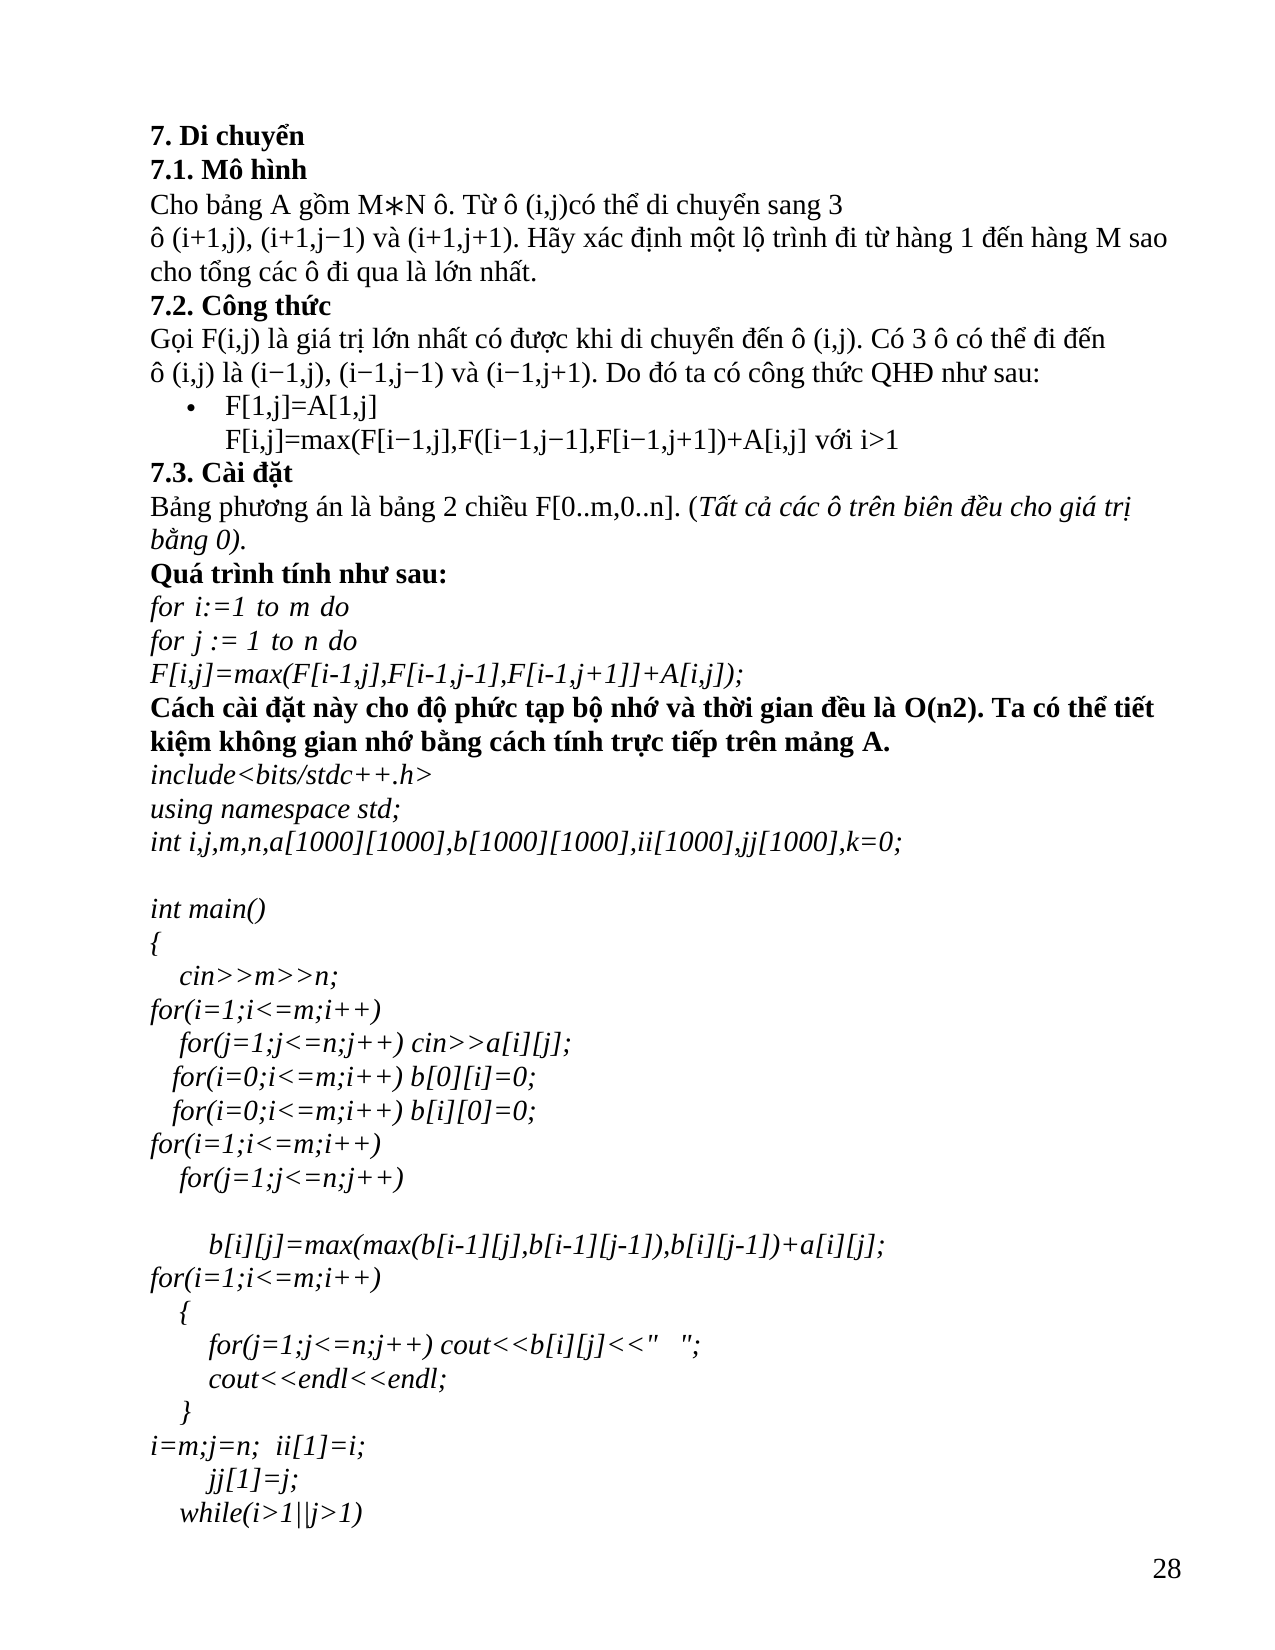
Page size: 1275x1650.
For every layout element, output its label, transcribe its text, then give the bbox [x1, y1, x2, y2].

text 7.2. Công thức [150, 288, 1181, 321]
text for i:=1 to m do for j := 1 to n do [150, 589, 1181, 657]
text for(i=1;i<=m;i++) [150, 1260, 1181, 1294]
text Cách cài đặt này cho độ phức tạp bộ nhớ và thời gian đều là O(n2). Ta có thể tiết kiệm không gian nhớ bằng cách tính trực tiếp trên mảng A. [150, 690, 1181, 757]
text F[i,j]=max(F[i-1,j],F[i-1,j-1],F[i-1,j+1]]+A[i,j]); [150, 657, 1181, 690]
list F[1,j]=A[1,j] F[i,j]=max(F[i−1,j],F([i−1,j−1],F[i−1,j+1])+A[i,j] với i>1 [187, 388, 1181, 455]
text cin>>m>>n; [150, 958, 1181, 992]
text Gọi F(i,j) là giá trị lớn nhất có được khi di chuyển đến ô (i,j). Có 3 ô có thể đi đến ô (i,j) là (i−1,j), (i−1,j−1) và (i−1,j+1). Do đó ta có công thức QHĐ như sau: [150, 321, 1181, 388]
text { [150, 1294, 1181, 1327]
text for(j=1;j<=n;j++) [150, 1160, 1181, 1193]
text i=m;j=n; ii[1]=i; [150, 1428, 1181, 1462]
text for(j=1;j<=n;j++) cin>>a[i][j]; [150, 1026, 1181, 1059]
text Bảng phương án là bảng 2 chiều F[0..m,0..n]. (Tất cả các ô trên biên đều cho giá trị bằng 0). [150, 489, 1181, 556]
text include<bits/stdc++.h> [150, 757, 1181, 791]
text using namespace std; [150, 791, 1181, 824]
text for(i=0;i<=m;i++) b[i][0]=0; [150, 1093, 1181, 1126]
text Cho bảng A gồm M∗N ô. Từ ô (i,j)có thể di chuyển sang 3 ô (i+1,j), (i+1,j−1) và (i+1,j+1). Hãy xác định một lộ trình đi từ hàng 1 đến hàng M sao cho tổng các ô đi qua là lớn nhất. [150, 185, 1181, 288]
text 7.1. Mô hình [150, 152, 1181, 185]
text int i,j,m,n,a[1000][1000],b[1000][1000],ii[1000],jj[1000],k=0; [150, 824, 1181, 858]
text 7.3. Cài đặt [150, 455, 1181, 489]
text for(i=1;i<=m;i++) [150, 1126, 1181, 1160]
text for(i=1;i<=m;i++) [150, 992, 1181, 1026]
text cout<<endl<<endl; [150, 1361, 1181, 1394]
text b[i][j]=max(max(b[i-1][j],b[i-1][j-1]),b[i][j-1])+a[i][j]; [150, 1227, 1181, 1260]
text } [150, 1394, 1181, 1428]
text Quá trình tính như sau: [150, 556, 1181, 589]
text 7. Di chuyển [150, 118, 1181, 152]
text int main() [150, 891, 1181, 925]
text { [150, 925, 1181, 958]
text for(j=1;j<=n;j++) cout<<b[i][j]<<" "; [150, 1327, 1181, 1361]
text for(i=0;i<=m;i++) b[0][i]=0; [150, 1059, 1181, 1093]
text while(i>1||j>1) [150, 1495, 1181, 1529]
text jj[1]=j; [150, 1462, 1181, 1495]
